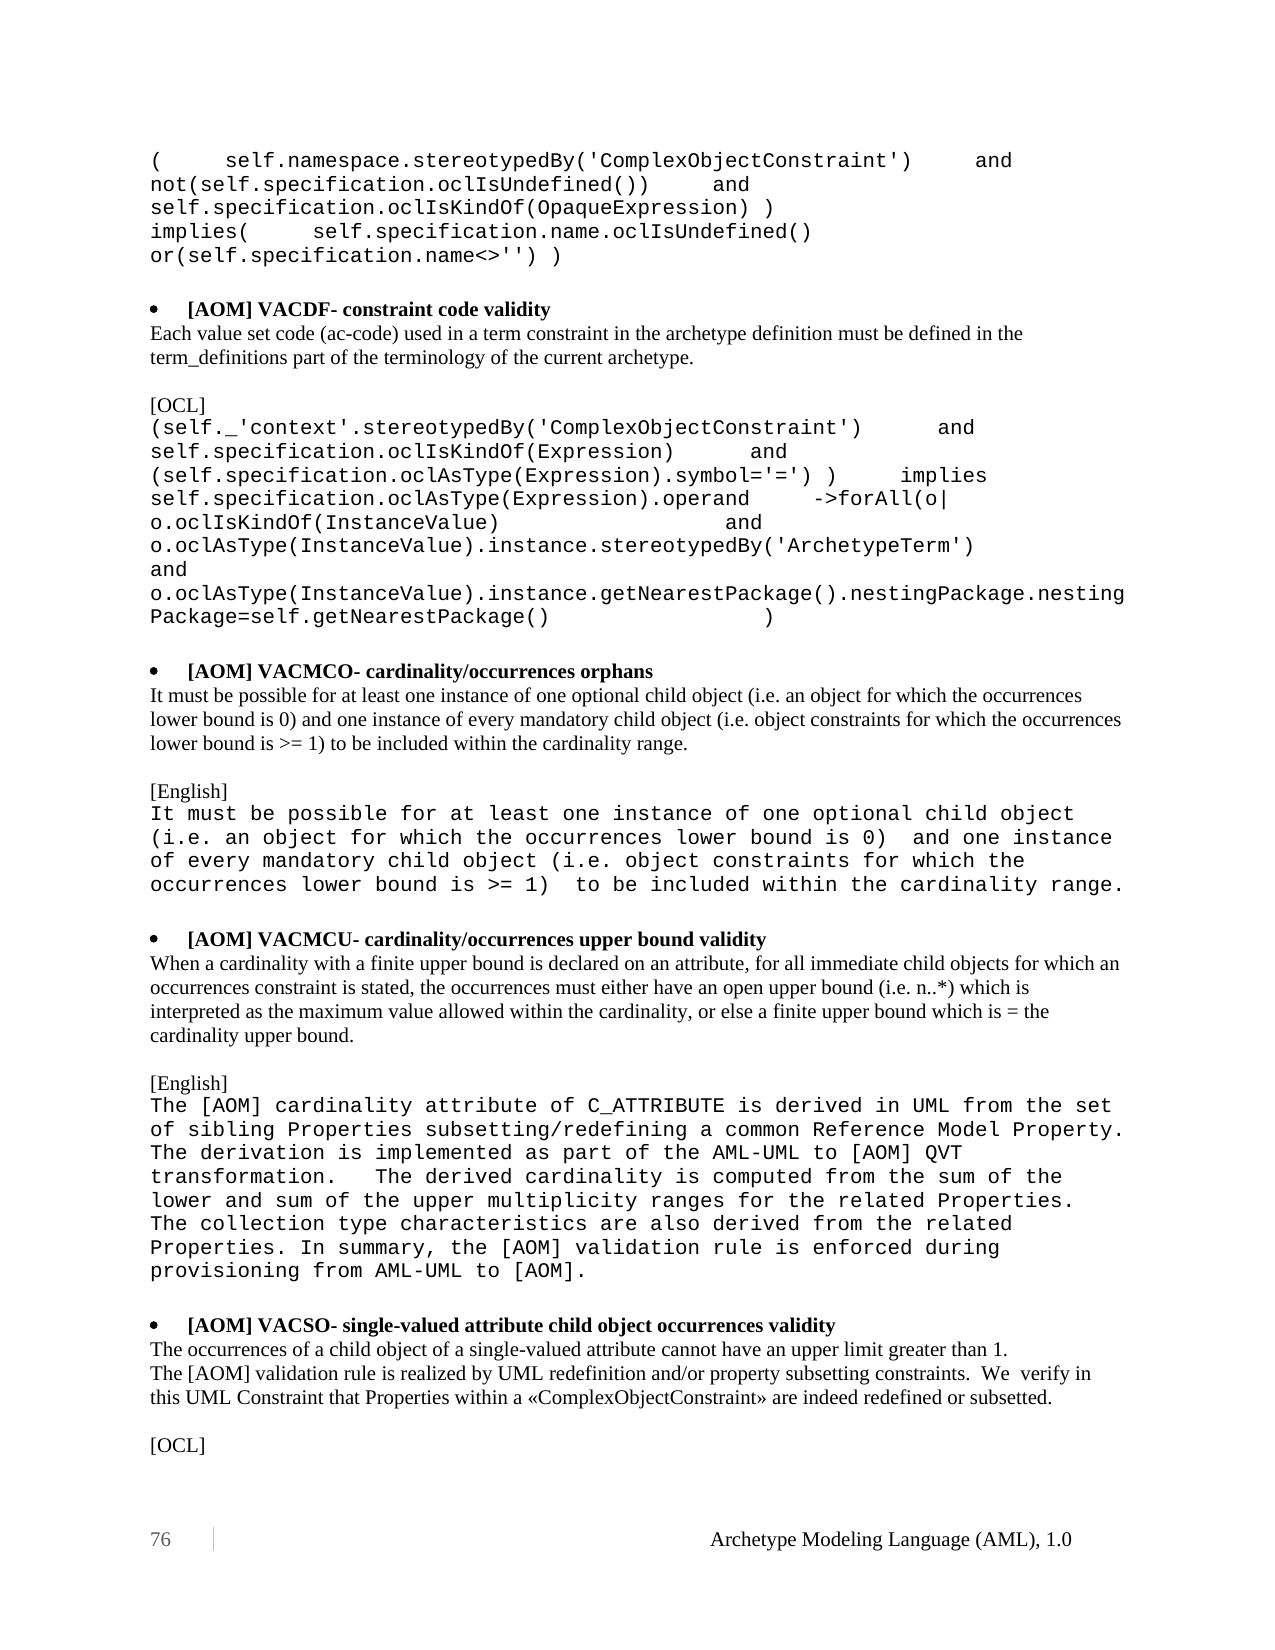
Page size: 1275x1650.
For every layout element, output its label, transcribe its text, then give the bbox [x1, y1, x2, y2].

text [OCL] [150, 1433, 1125, 1457]
text The [AOM] cardinality attribute of C_ATTRIBUTE is derived in UML from the set of sibling Properties subsetting/redefining a common Reference Model Property. The derivation is implemented as part of the AML-UML to [AOM] QVT transformation. The derived cardinality is computed from the sum of the lower and sum of the upper multiplicity ranges for the related Properties. The collection type characteristics are also derived from the related Properties. In summary, the [AOM] validation rule is enforced during provisioning from AML-UML to [AOM]. [150, 1095, 1125, 1284]
text It must be possible for at least one instance of one optional child object (i.e. an object for which the occurrences lower bound is 0) and one instance of every mandatory child object (i.e. object constraints for which the occurrences lower bound is >= 1) to be included within the cardinality range. [150, 803, 1125, 898]
text ( self.namespace.stereotypedBy('ComplexObjectConstraint') and not(self.specification.oclIsUndefined()) and self.specification.oclIsKindOf(OpaqueExpression) ) implies( self.specification.name.oclIsUndefined() or(self.specification.name<>'') ) [150, 150, 1125, 268]
text (self._'context'.stereotypedBy('ComplexObjectConstraint') and self.specification.oclIsKindOf(Expression) and (self.specification.oclAsType(Expression).symbol='=') ) implies self.specification.oclAsType(Expression).operand ->forAll(o|o.oclIsKindOf(InstanceValue) and o.oclAsType(InstanceValue).instance.stereotypedBy('ArchetypeTerm') and o.oclAsType(InstanceValue).instance.getNearestPackage().nestingPackage.nestingPackage=self.getNearestPackage() ) [150, 417, 1125, 630]
list [AOM] VACDF- constraint code validity [150, 297, 1125, 321]
list [AOM] VACSO- single-valued attribute child object occurrences validity [150, 1313, 1125, 1337]
list [AOM] VACMCO- cardinality/occurrences orphans [150, 659, 1125, 683]
text It must be possible for at least one instance of one optional child object (i.e. an object for which the occurrences lower bound is 0) and one instance of every mandatory child object (i.e. object constraints for which the occurrences lower bound is >= 1) to be included within the cardinality range. [150, 683, 1125, 755]
text When a cardinality with a finite upper bound is declared on an attribute, for all immediate child objects for which an occurrences constraint is stated, the occurrences must either have an open upper bound (i.e. n..*) which is interpreted as the maximum value allowed within the cardinality, or else a finite upper bound which is = the cardinality upper bound. [150, 951, 1125, 1047]
text The occurrences of a child object of a single-valued attribute cannot have an upper limit greater than 1. [150, 1337, 1125, 1361]
text [English] [150, 779, 1125, 803]
text The [AOM] validation rule is realized by UML redefinition and/or property subsetting constraints. We verify in this UML Constraint that Properties within a «ComplexObjectConstraint» are indeed redefined or subsetted. [150, 1361, 1125, 1409]
list [AOM] VACMCU- cardinality/occurrences upper bound validity [150, 927, 1125, 951]
text Each value set code (ac-code) used in a term constraint in the archetype definition must be defined in the term_definitions part of the terminology of the current archetype. [150, 321, 1125, 369]
text [English] [150, 1071, 1125, 1095]
text [OCL] [150, 393, 1125, 417]
